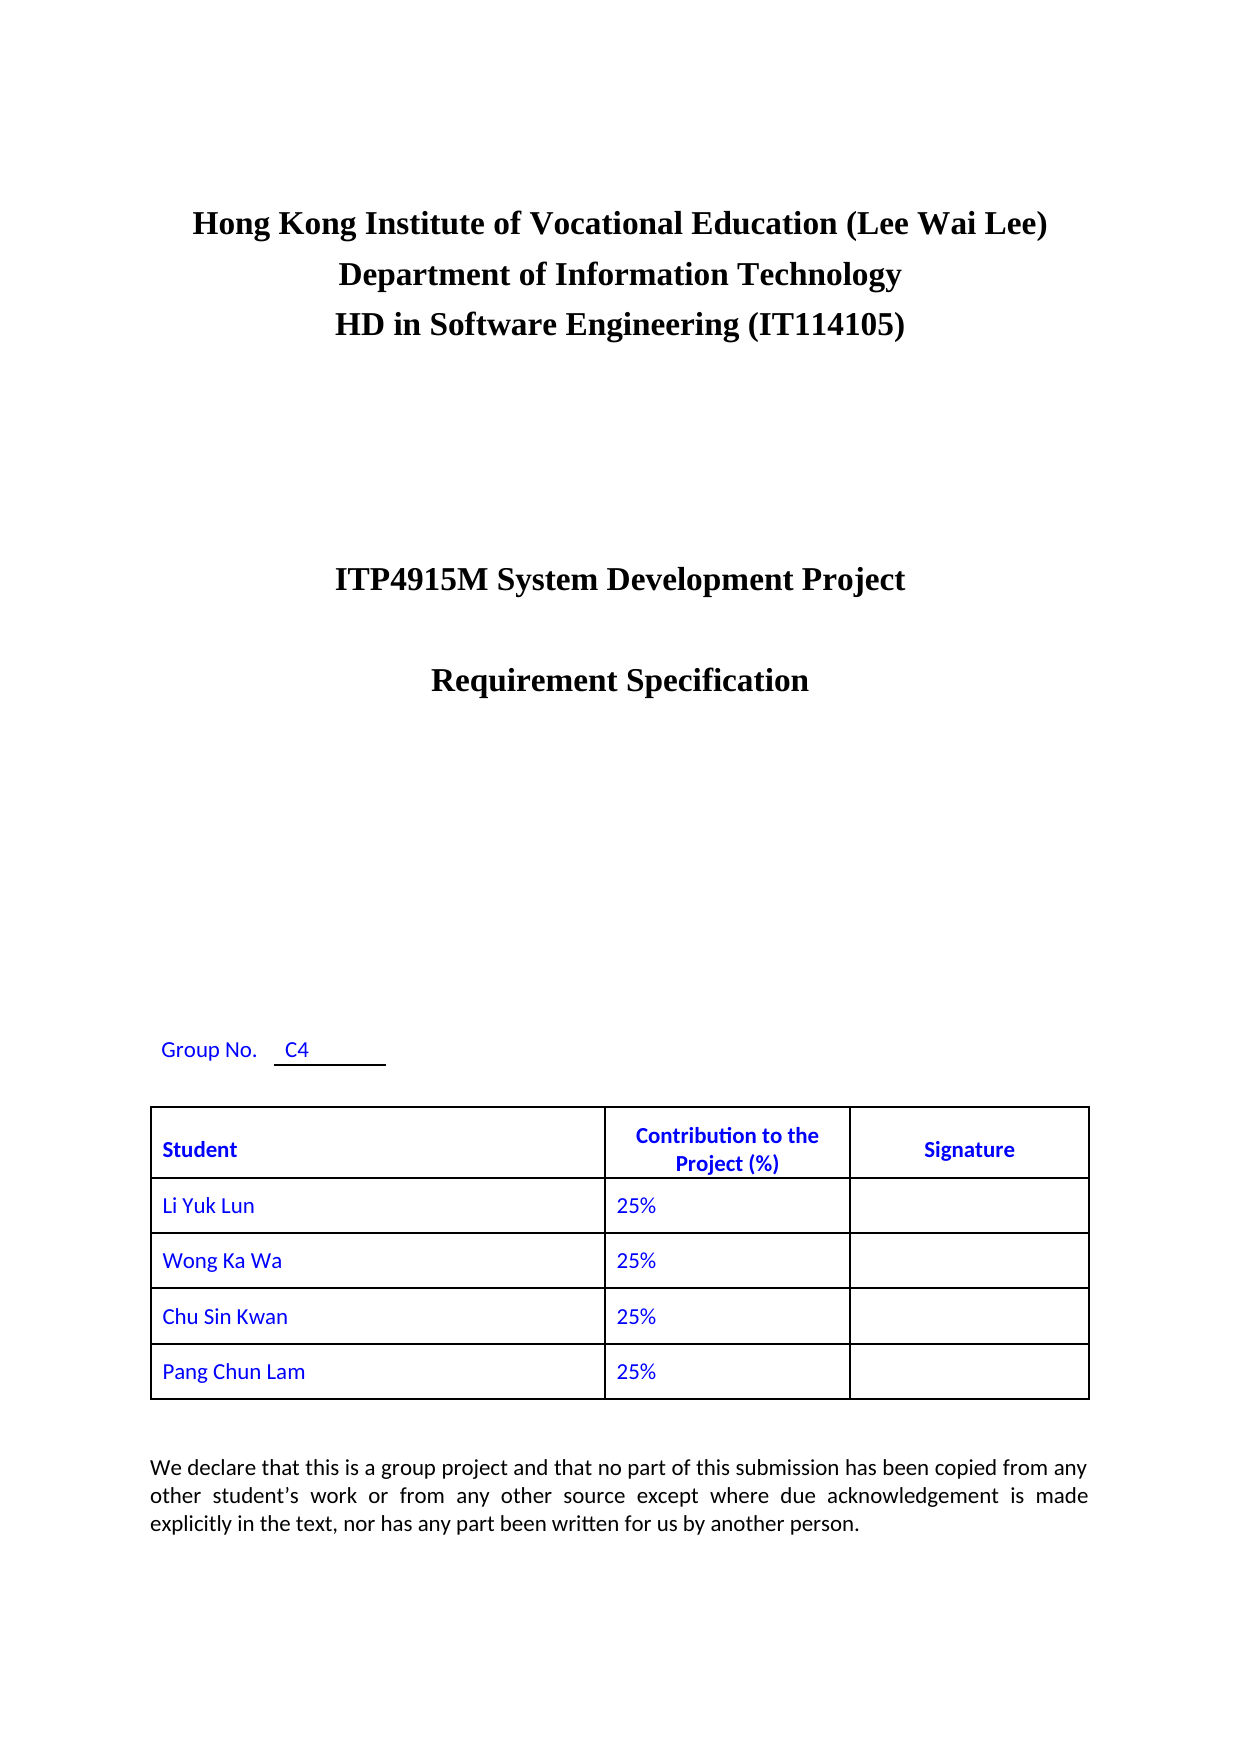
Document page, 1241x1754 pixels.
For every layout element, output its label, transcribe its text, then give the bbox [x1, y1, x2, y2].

text Department of Information Technology [150, 254, 1090, 292]
table_header Contribution to the Project (%) [606, 1108, 849, 1177]
table_cell Li Yuk Lun [152, 1179, 604, 1232]
table_cell [851, 1289, 1088, 1342]
text HD in Software Engineering (IT114105) [150, 305, 1090, 343]
table_cell 25% [606, 1345, 849, 1398]
table_header Student [152, 1108, 604, 1177]
text ITP4915M System Development Project [150, 559, 1090, 597]
table_cell 25% [606, 1179, 849, 1232]
table_cell [851, 1179, 1088, 1232]
text We declare that this is a group project and that no part of this submission has been copied from any other student’s work or from any other source except where due acknowledgement is made explicitly in the text, nor has any part been written for us by another person. [150, 1453, 1090, 1537]
table_cell 25% [606, 1289, 849, 1342]
table_header Group No. [150, 1023, 274, 1063]
text Hong Kong Institute of Vocational Education (Lee Wai Lee) [150, 203, 1090, 241]
table_cell Chu Sin Kwan [152, 1289, 604, 1342]
table_cell 25% [606, 1234, 849, 1287]
table_cell Wong Ka Wa [152, 1234, 604, 1287]
table_cell Pang Chun Lam [152, 1345, 604, 1398]
table_header C4 [274, 1023, 386, 1063]
text Requirement Specification [150, 661, 1090, 699]
table_cell [851, 1345, 1088, 1398]
table_cell [851, 1234, 1088, 1287]
table_header Signature [851, 1108, 1088, 1177]
